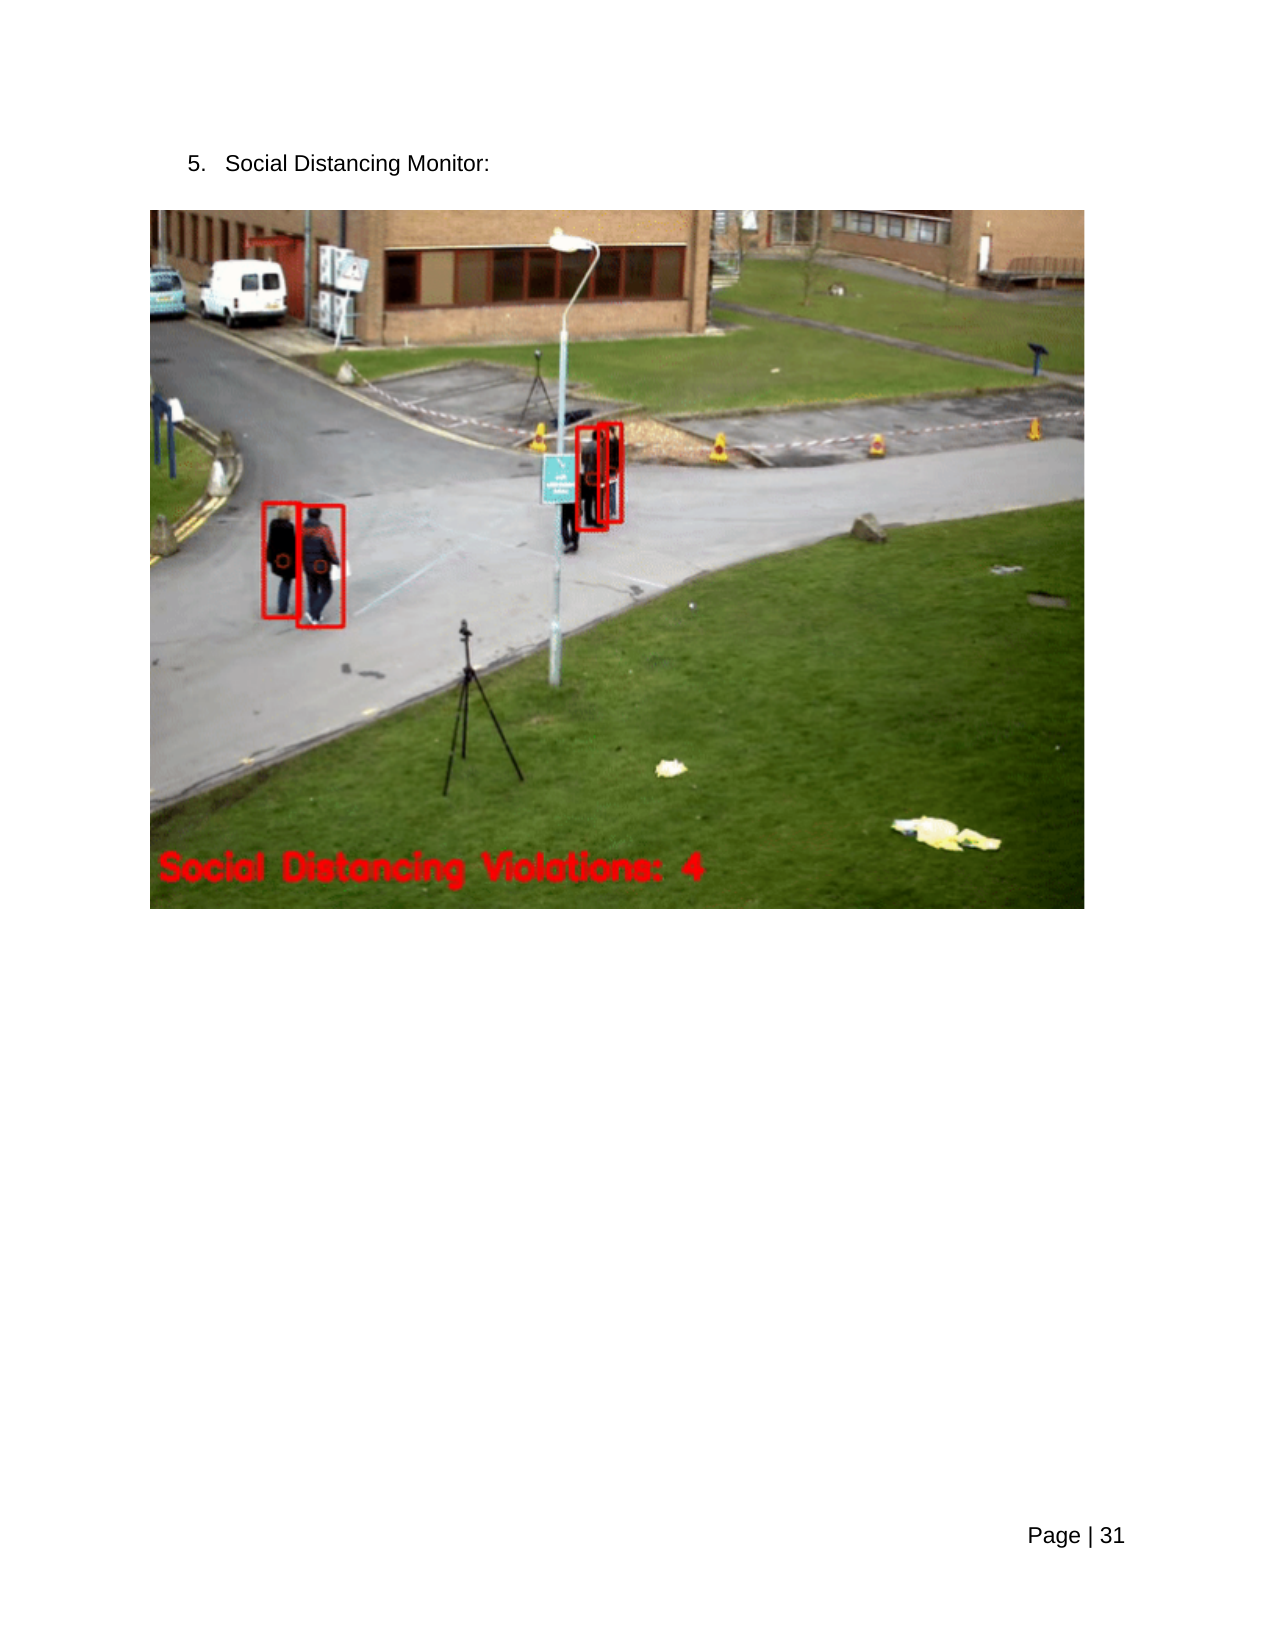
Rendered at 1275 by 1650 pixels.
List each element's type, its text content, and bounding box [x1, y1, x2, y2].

picture [150, 210, 1085, 909]
list Social Distancing Monitor: [187, 150, 1125, 176]
